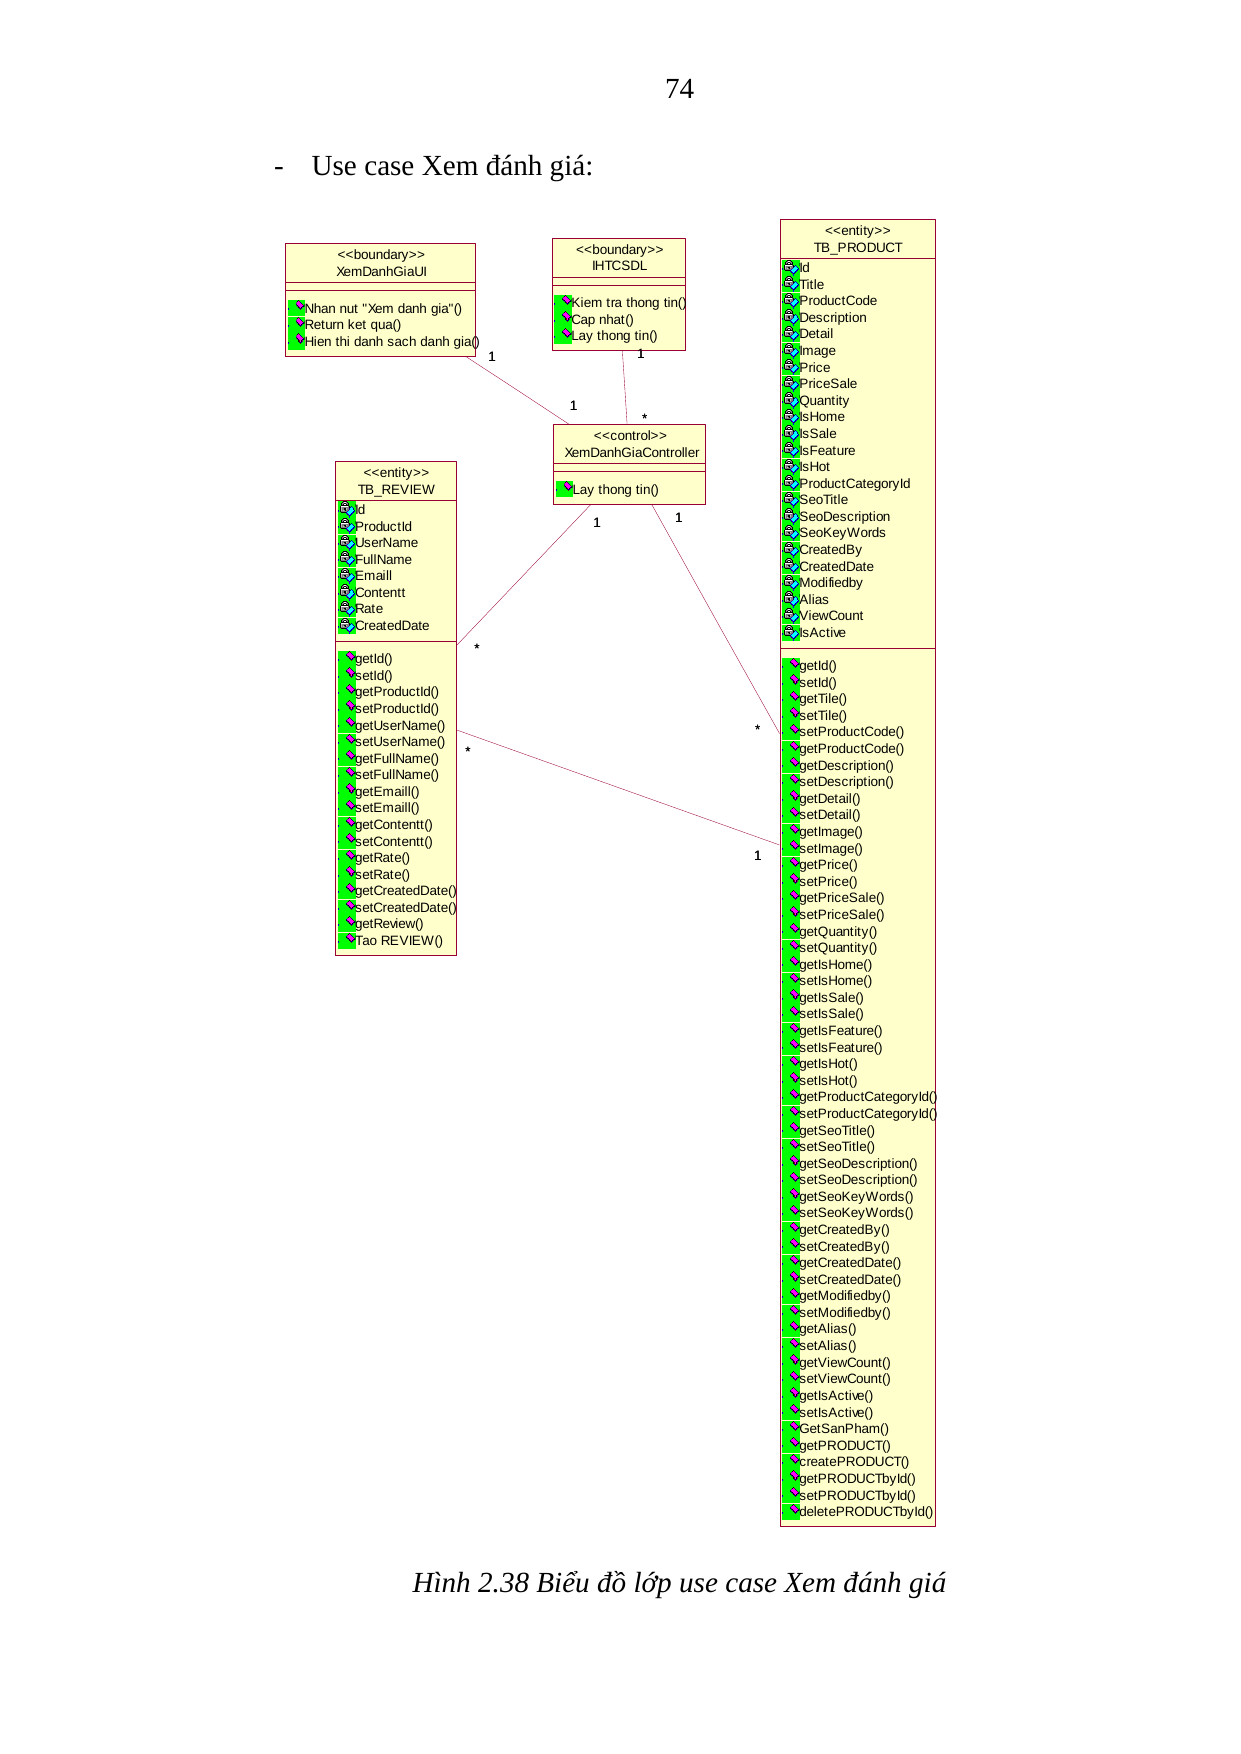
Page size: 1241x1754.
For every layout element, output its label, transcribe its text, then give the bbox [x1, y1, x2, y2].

text Hình 2.38 Biểu đồ lớp use case Xem đánh giá [207, 1565, 1122, 1599]
list Use case Xem đánh giá: [274, 148, 1122, 181]
